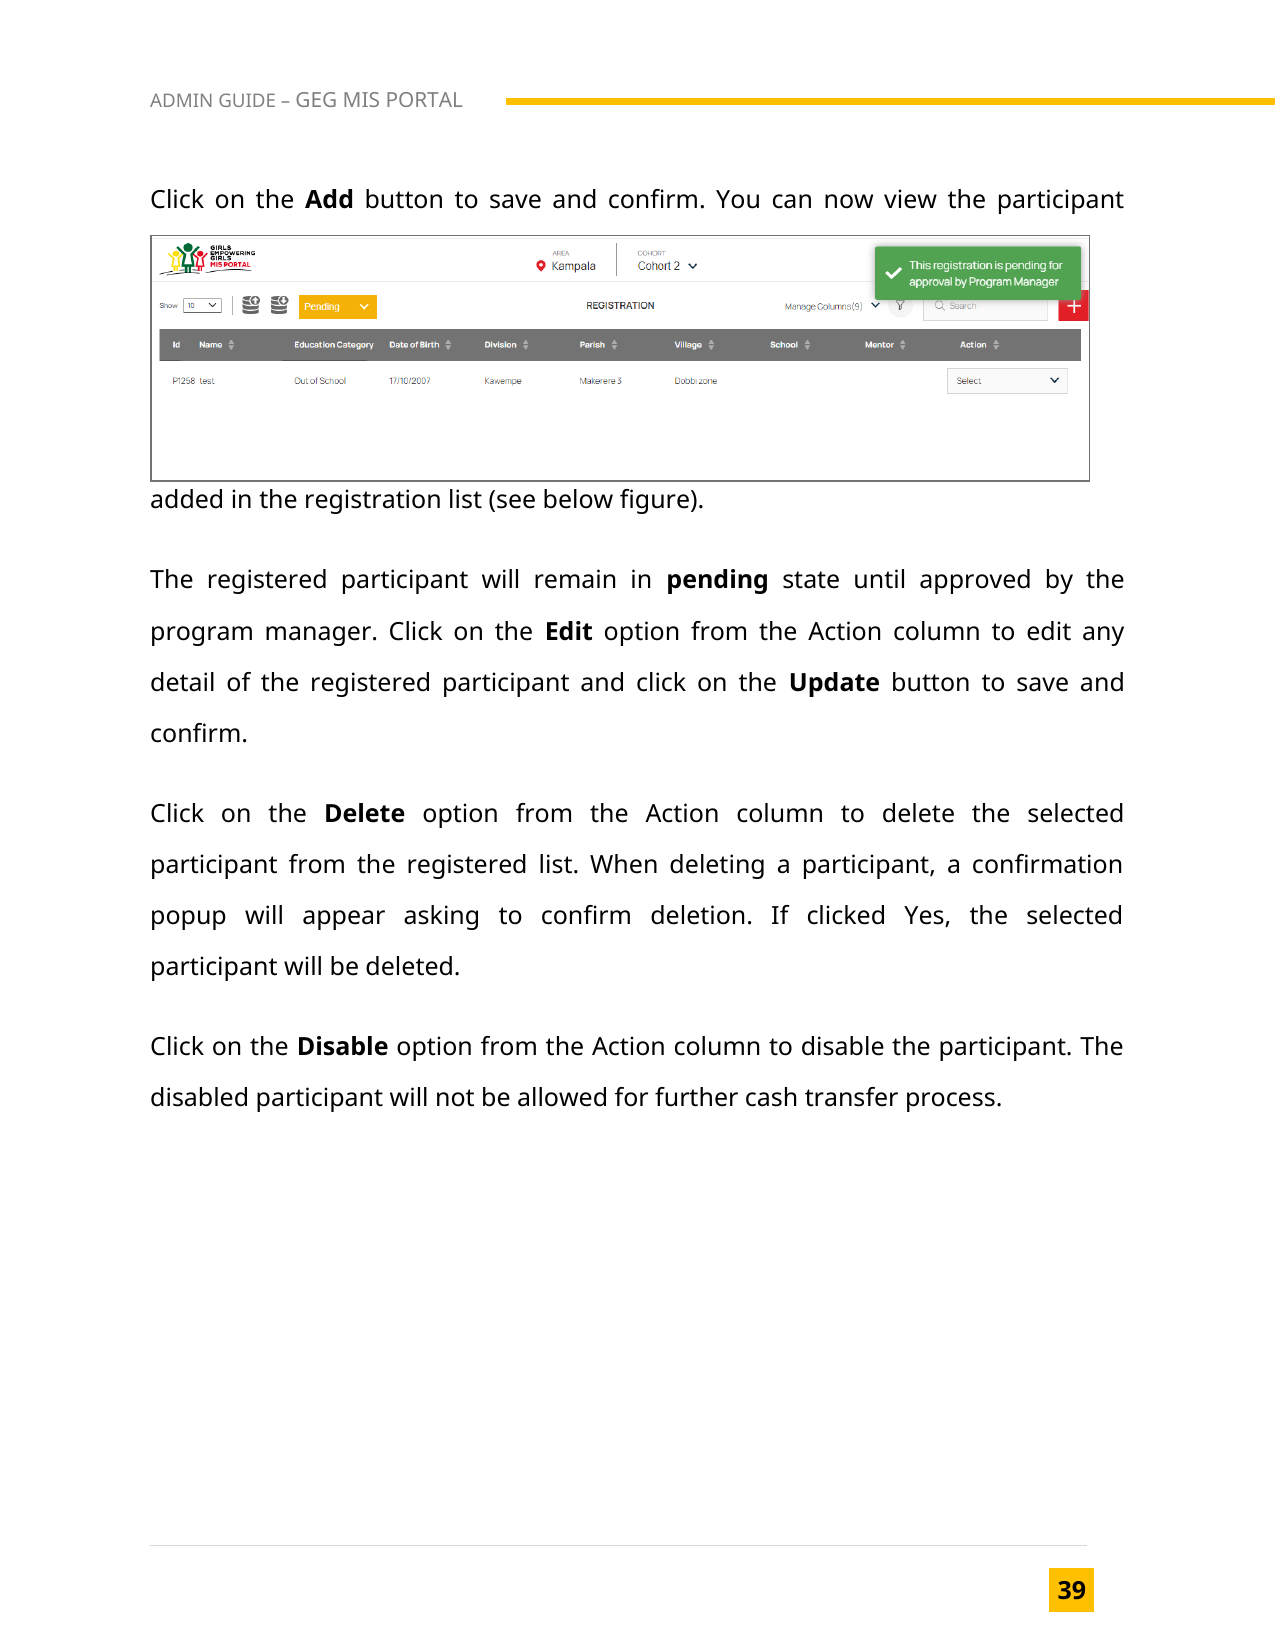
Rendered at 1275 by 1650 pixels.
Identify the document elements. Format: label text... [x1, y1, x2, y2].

text The registered participant will remain in pending state until approved by the program manager. Click on the Edit option from the Action column to edit any detail of the registered participant and click on the Update button to save and confirm. [150, 562, 1125, 749]
text Click on the Delete option from the Action column to delete the selected participant from the registered list. When deleting a participant, a confirmation popup will appear asking to confirm deletion. If clicked Yes, the selected participant will be deleted. [150, 795, 1125, 983]
picture [152, 236, 1089, 480]
text Click on the Disable option from the Action column to disable the participant. The disabled participant will not be allowed for further cash transfer process. [150, 1029, 1125, 1114]
